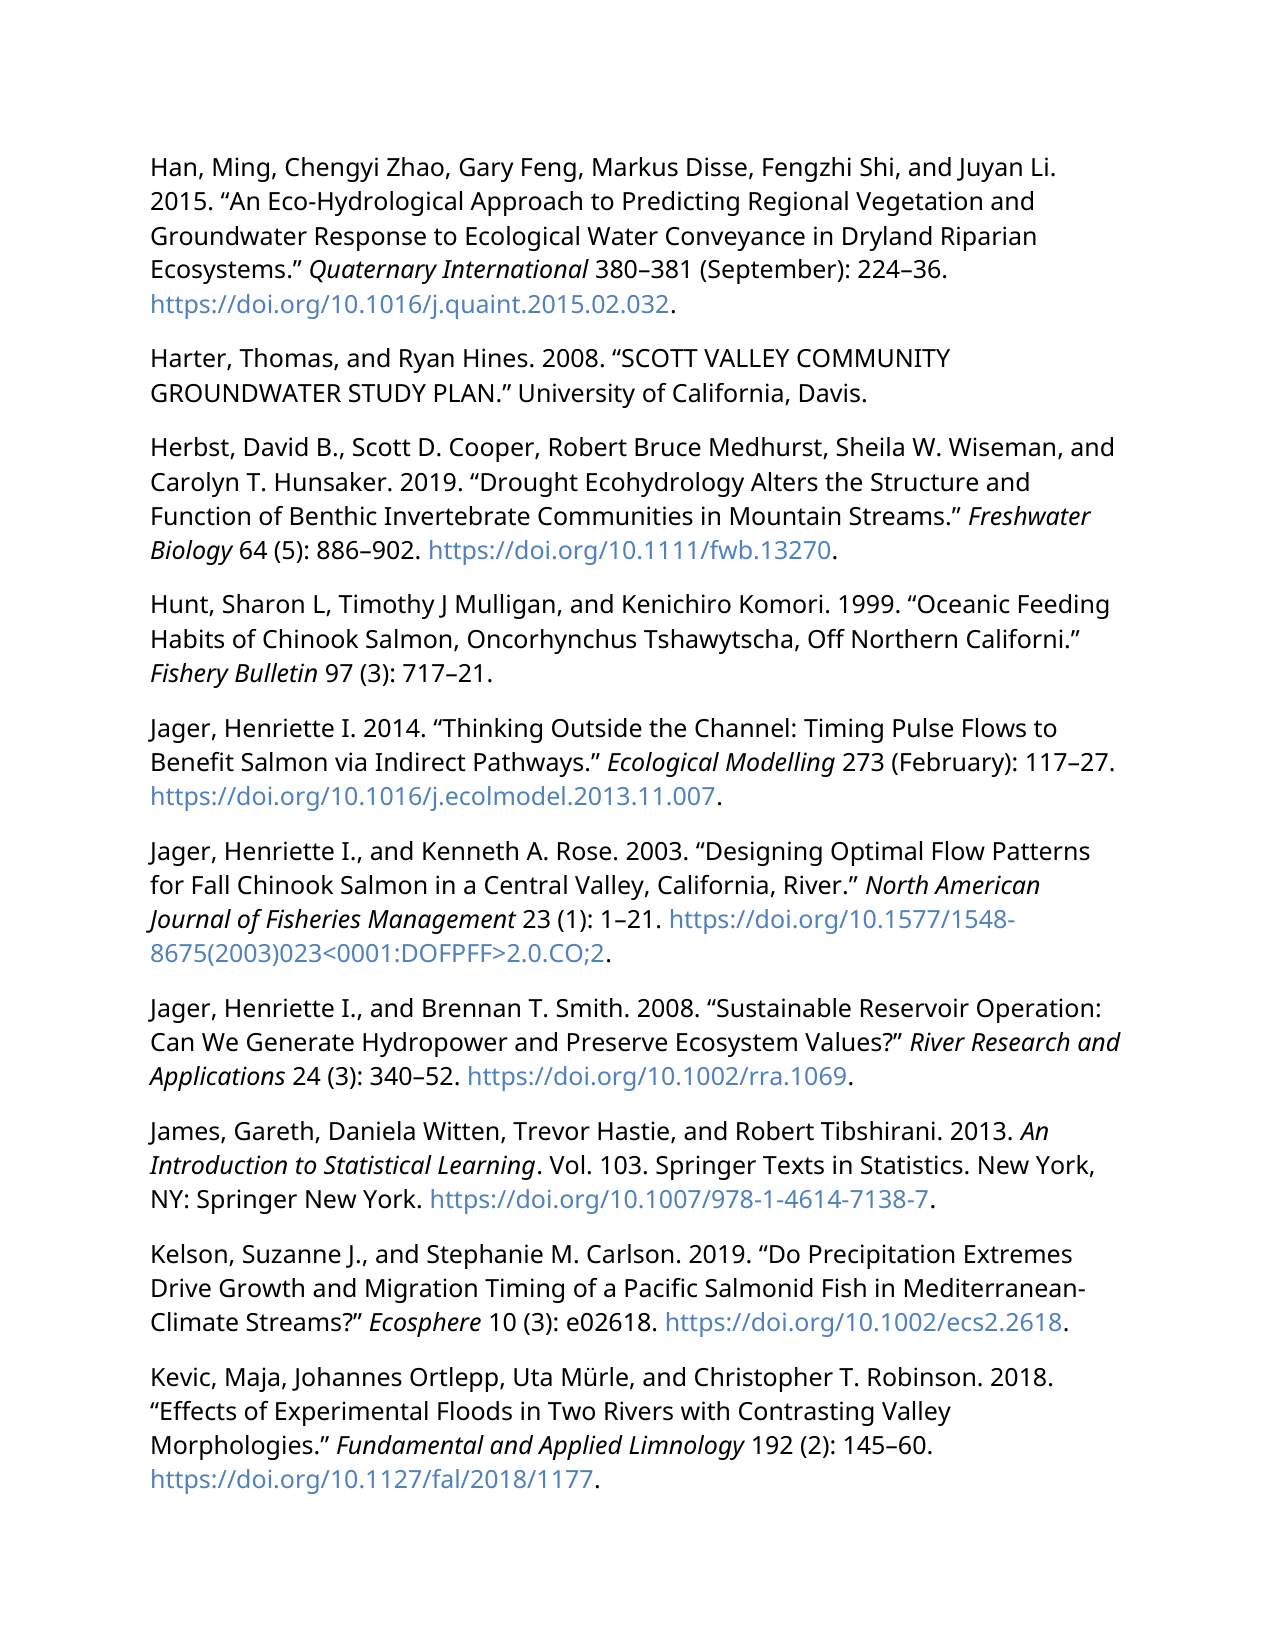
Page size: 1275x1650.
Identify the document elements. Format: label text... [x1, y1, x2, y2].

text Harter, Thomas, and Ryan Hines. 2008. “SCOTT VALLEY COMMUNITY GROUNDWATER STUDY PLAN.” University of California, Davis. [150, 341, 1125, 409]
text James, Gareth, Daniela Witten, Trevor Hastie, and Robert Tibshirani. 2013. An Introduction to Statistical Learning. Vol. 103. Springer Texts in Statistics. New York, NY: Springer New York. https://doi.org/10.1007/978-1-4614-7138-7. [150, 1113, 1125, 1216]
text Jager, Henriette I., and Kenneth A. Rose. 2003. “Designing Optimal Flow Patterns for Fall Chinook Salmon in a Central Valley, California, River.” North American Journal of Fisheries Management 23 (1): 1–21. https://doi.org/10.1577/1548-8675(2003)023<0001:DOFPFF>2.0.CO;2. [150, 833, 1125, 969]
text Jager, Henriette I. 2014. “Thinking Outside the Channel: Timing Pulse Flows to Benefit Salmon via Indirect Pathways.” Ecological Modelling 273 (February): 117–27. https://doi.org/10.1016/j.ecolmodel.2013.11.007. [150, 710, 1125, 812]
text Herbst, David B., Scott D. Cooper, Robert Bruce Medhurst, Sheila W. Wiseman, and Carolyn T. Hunsaker. 2019. “Drought Ecohydrology Alters the Structure and Function of Benthic Invertebrate Communities in Mountain Streams.” Freshwater Biology 64 (5): 886–902. https://doi.org/10.1111/fwb.13270. [150, 430, 1125, 566]
text Han, Ming, Chengyi Zhao, Gary Feng, Markus Disse, Fengzhi Shi, and Juyan Li. 2015. “An Eco-Hydrological Approach to Predicting Regional Vegetation and Groundwater Response to Ecological Water Conveyance in Dryland Riparian Ecosystems.” Quaternary International 380–381 (September): 224–36. https://doi.org/10.1016/j.quaint.2015.02.032. [150, 150, 1125, 320]
text Kelson, Suzanne J., and Stephanie M. Carlson. 2019. “Do Precipitation Extremes Drive Growth and Migration Timing of a Pacific Salmonid Fish in Mediterranean-Climate Streams?” Ecosphere 10 (3): e02618. https://doi.org/10.1002/ecs2.2618. [150, 1236, 1125, 1338]
text Kevic, Maja, Johannes Ortlepp, Uta Mürle, and Christopher T. Robinson. 2018. “Effects of Experimental Floods in Two Rivers with Contrasting Valley Morphologies.” Fundamental and Applied Limnology 192 (2): 145–60. https://doi.org/10.1127/fal/2018/1177. [150, 1359, 1125, 1496]
text Hunt, Sharon L, Timothy J Mulligan, and Kenichiro Komori. 1999. “Oceanic Feeding Habits of Chinook Salmon, Oncorhynchus Tshawytscha, Off Northern Californi.” Fishery Bulletin 97 (3): 717–21. [150, 587, 1125, 689]
text Jager, Henriette I., and Brennan T. Smith. 2008. “Sustainable Reservoir Operation: Can We Generate Hydropower and Preserve Ecosystem Values?” River Research and Applications 24 (3): 340–52. https://doi.org/10.1002/rra.1069. [150, 990, 1125, 1092]
